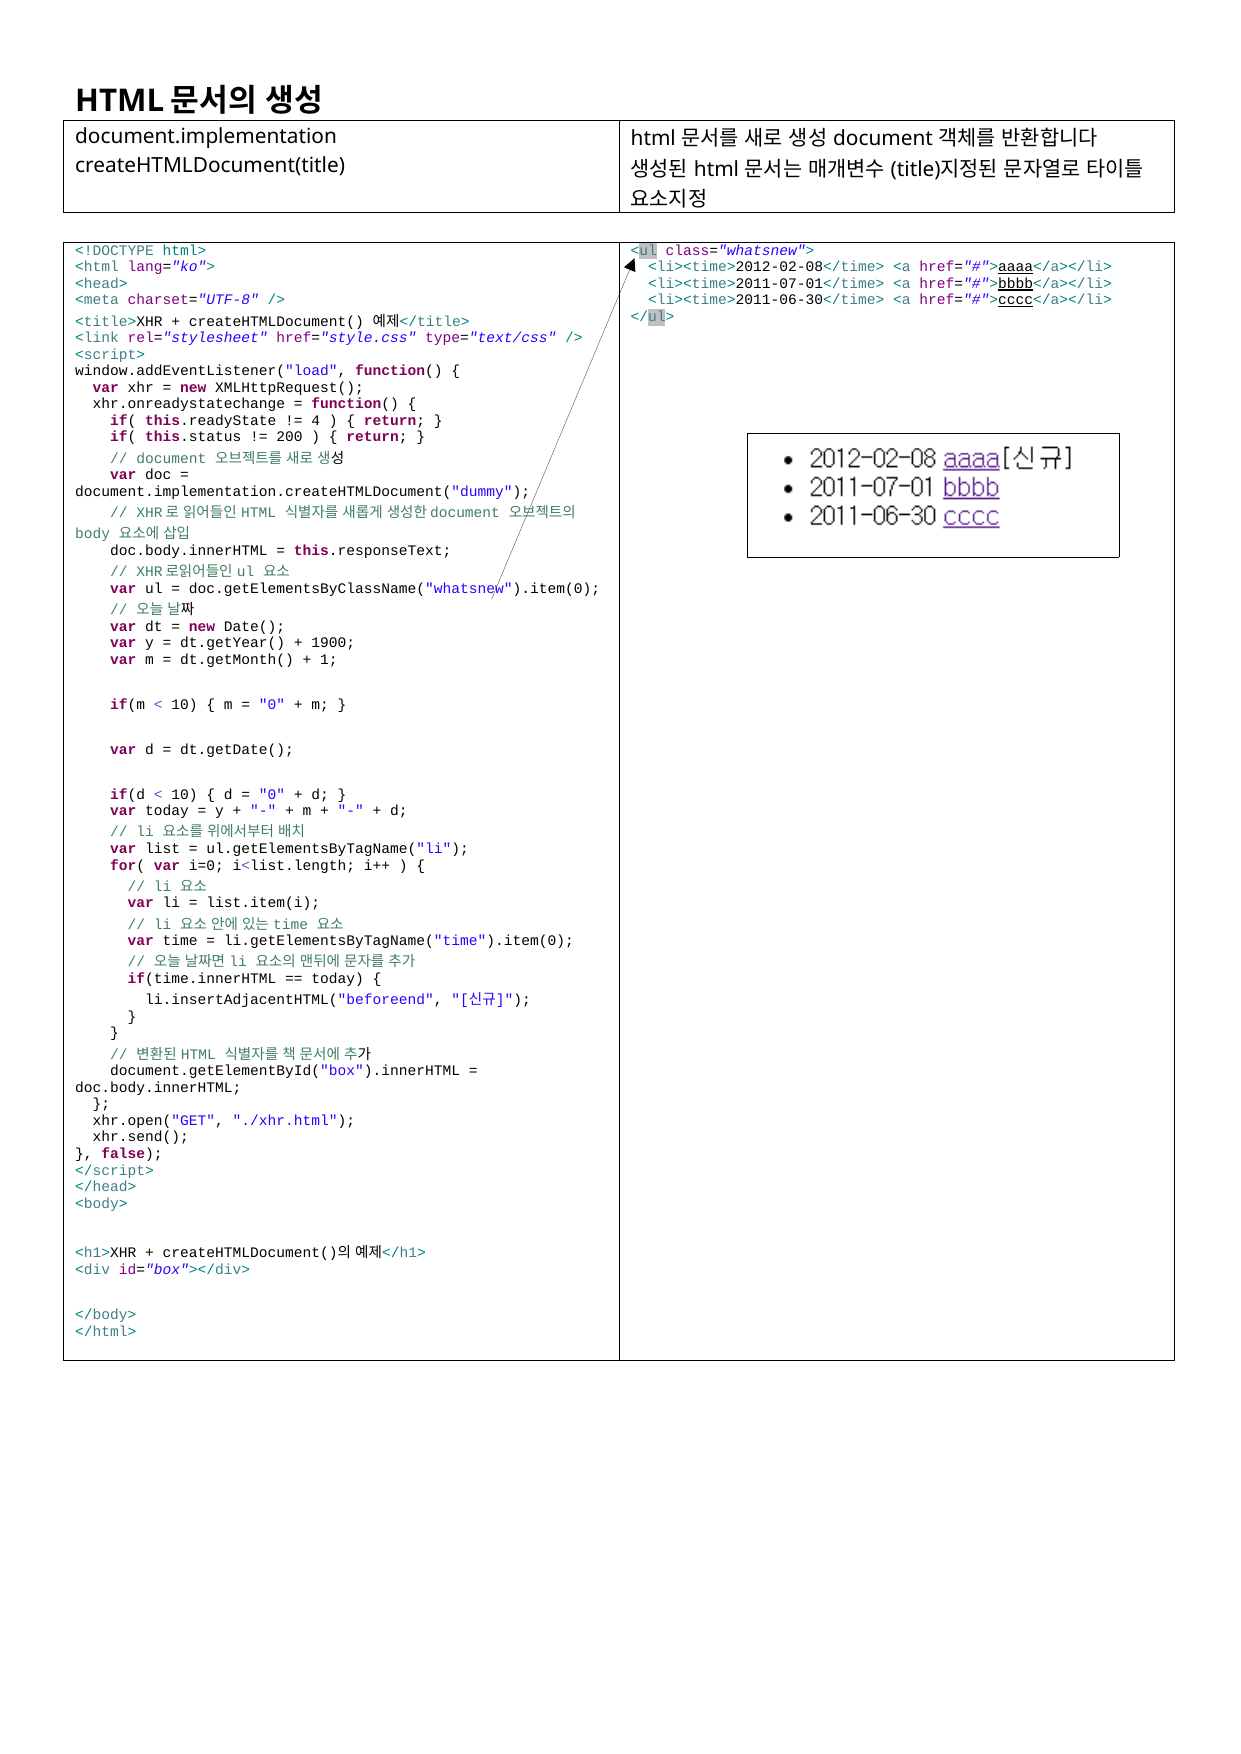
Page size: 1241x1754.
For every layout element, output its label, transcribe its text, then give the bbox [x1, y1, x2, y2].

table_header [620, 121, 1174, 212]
text HTML문서의 생성 [75, 75, 1165, 120]
picture [762, 440, 1099, 549]
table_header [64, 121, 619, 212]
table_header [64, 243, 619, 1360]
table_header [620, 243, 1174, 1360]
